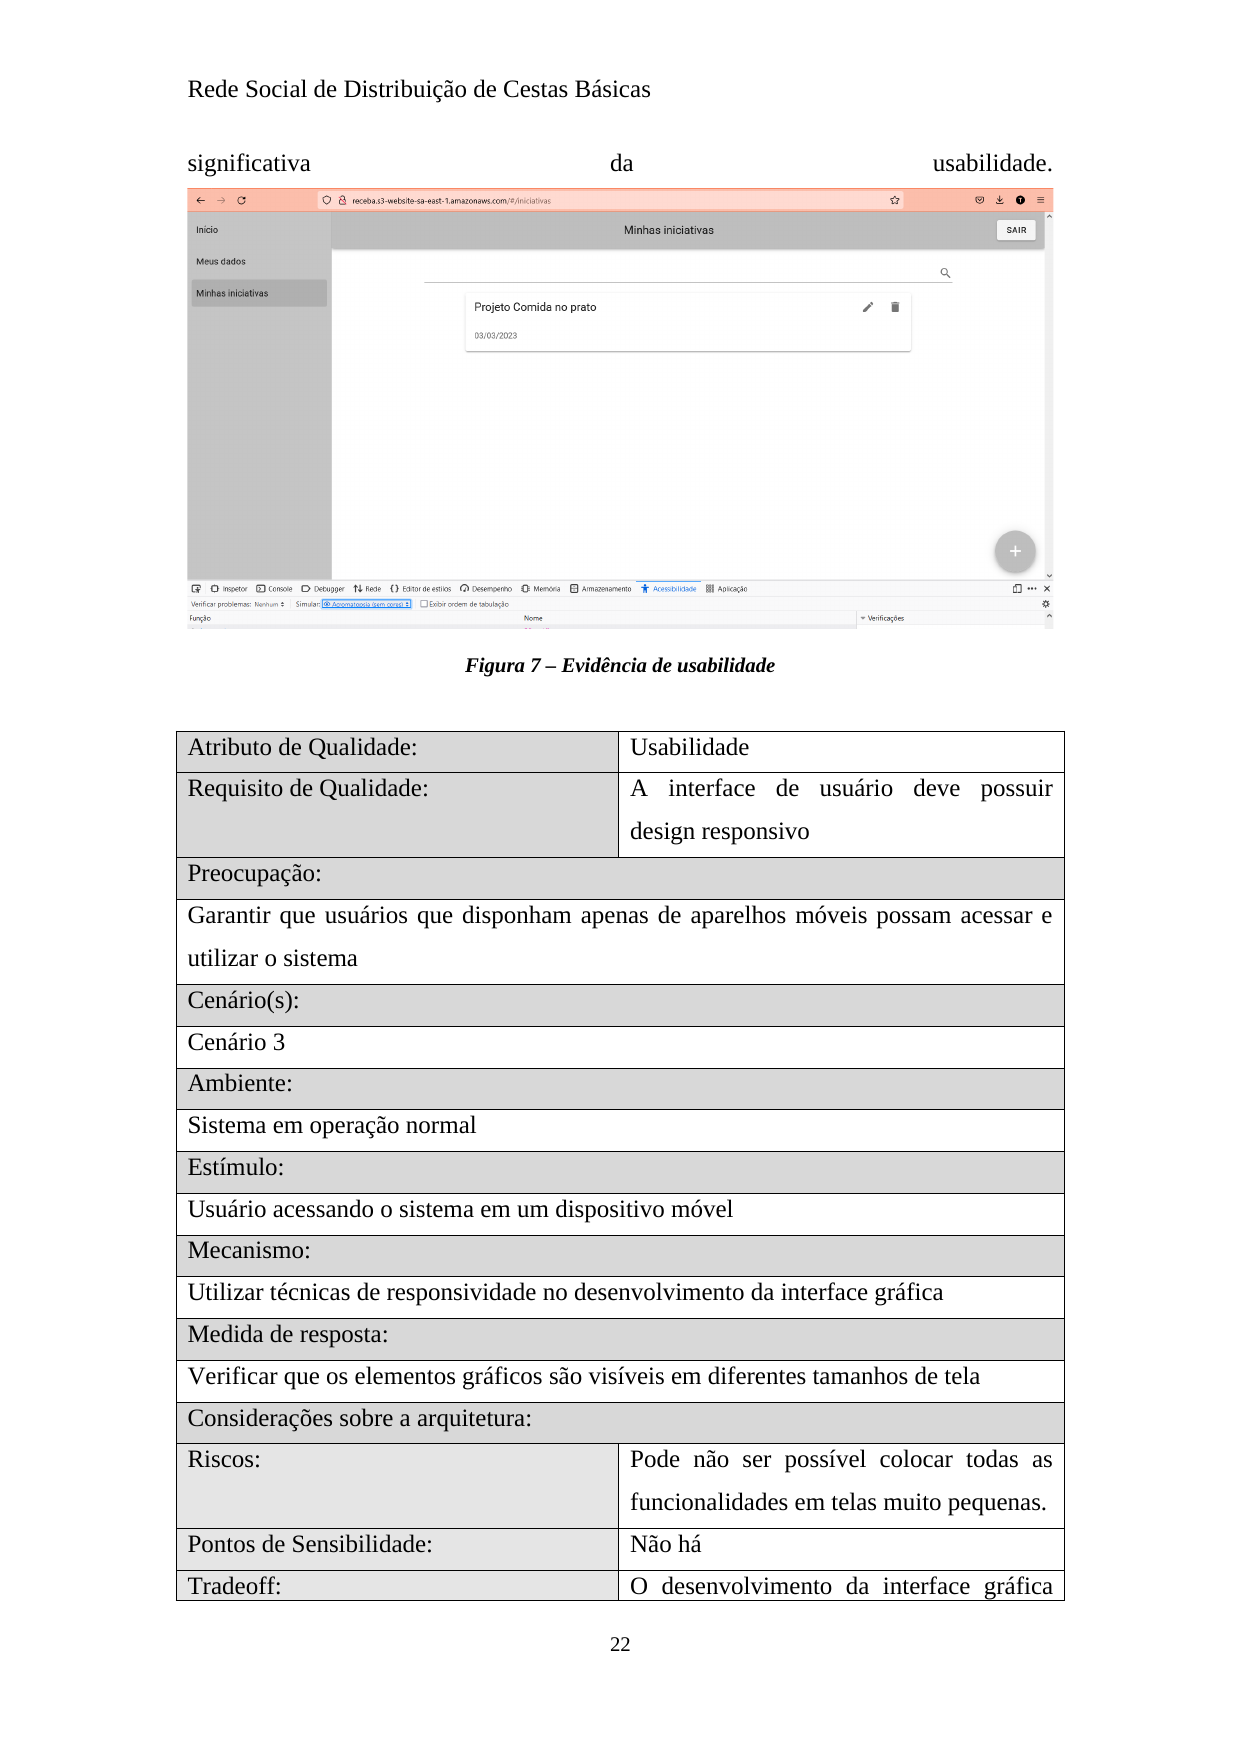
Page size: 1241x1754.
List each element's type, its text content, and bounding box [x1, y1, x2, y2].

table_cell Pode não ser possível colocar todas as funcionalidades em telas muito pequenas. [619, 1444, 1064, 1528]
table_header Usabilidade [619, 732, 1064, 772]
table_cell Verificar que os elementos gráficos são visíveis em diferentes tamanhos de tela [177, 1361, 1064, 1402]
table_cell Não há [619, 1529, 1064, 1570]
table_cell Garantir que usuários que disponham apenas de aparelhos móveis possam acessar e utilizar o sistema [177, 900, 1064, 984]
table_cell Pontos de Sensibilidade: [177, 1529, 618, 1570]
table_cell Requisito de Qualidade: [177, 773, 618, 857]
table_cell Riscos: [177, 1444, 618, 1528]
table_cell A interface de usuário deve possuir design responsivo [619, 773, 1064, 857]
table_header Atributo de Qualidade: [177, 732, 618, 772]
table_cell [619, 1571, 1064, 1600]
table_cell Considerações sobre a arquitetura: [177, 1403, 1064, 1443]
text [187, 148, 1053, 188]
text Figura 7 – Evidência de usabilidade [187, 653, 1053, 677]
table_cell Preocupação: [177, 858, 1064, 899]
table_cell Medida de resposta: [177, 1319, 1064, 1360]
table_cell Cenário 3 [177, 1027, 1064, 1067]
table_cell Sistema em operação normal [177, 1110, 1064, 1151]
table_cell Ambiente: [177, 1069, 1064, 1109]
picture [187, 188, 1054, 629]
table_cell Cenário(s): [177, 985, 1064, 1026]
table_cell Utilizar técnicas de responsividade no desenvolvimento da interface gráfica [177, 1277, 1064, 1318]
table_cell Usuário acessando o sistema em um dispositivo móvel [177, 1194, 1064, 1234]
table_cell Mecanismo: [177, 1236, 1064, 1276]
table_cell Tradeoff: [177, 1571, 618, 1600]
table_cell Estímulo: [177, 1152, 1064, 1193]
